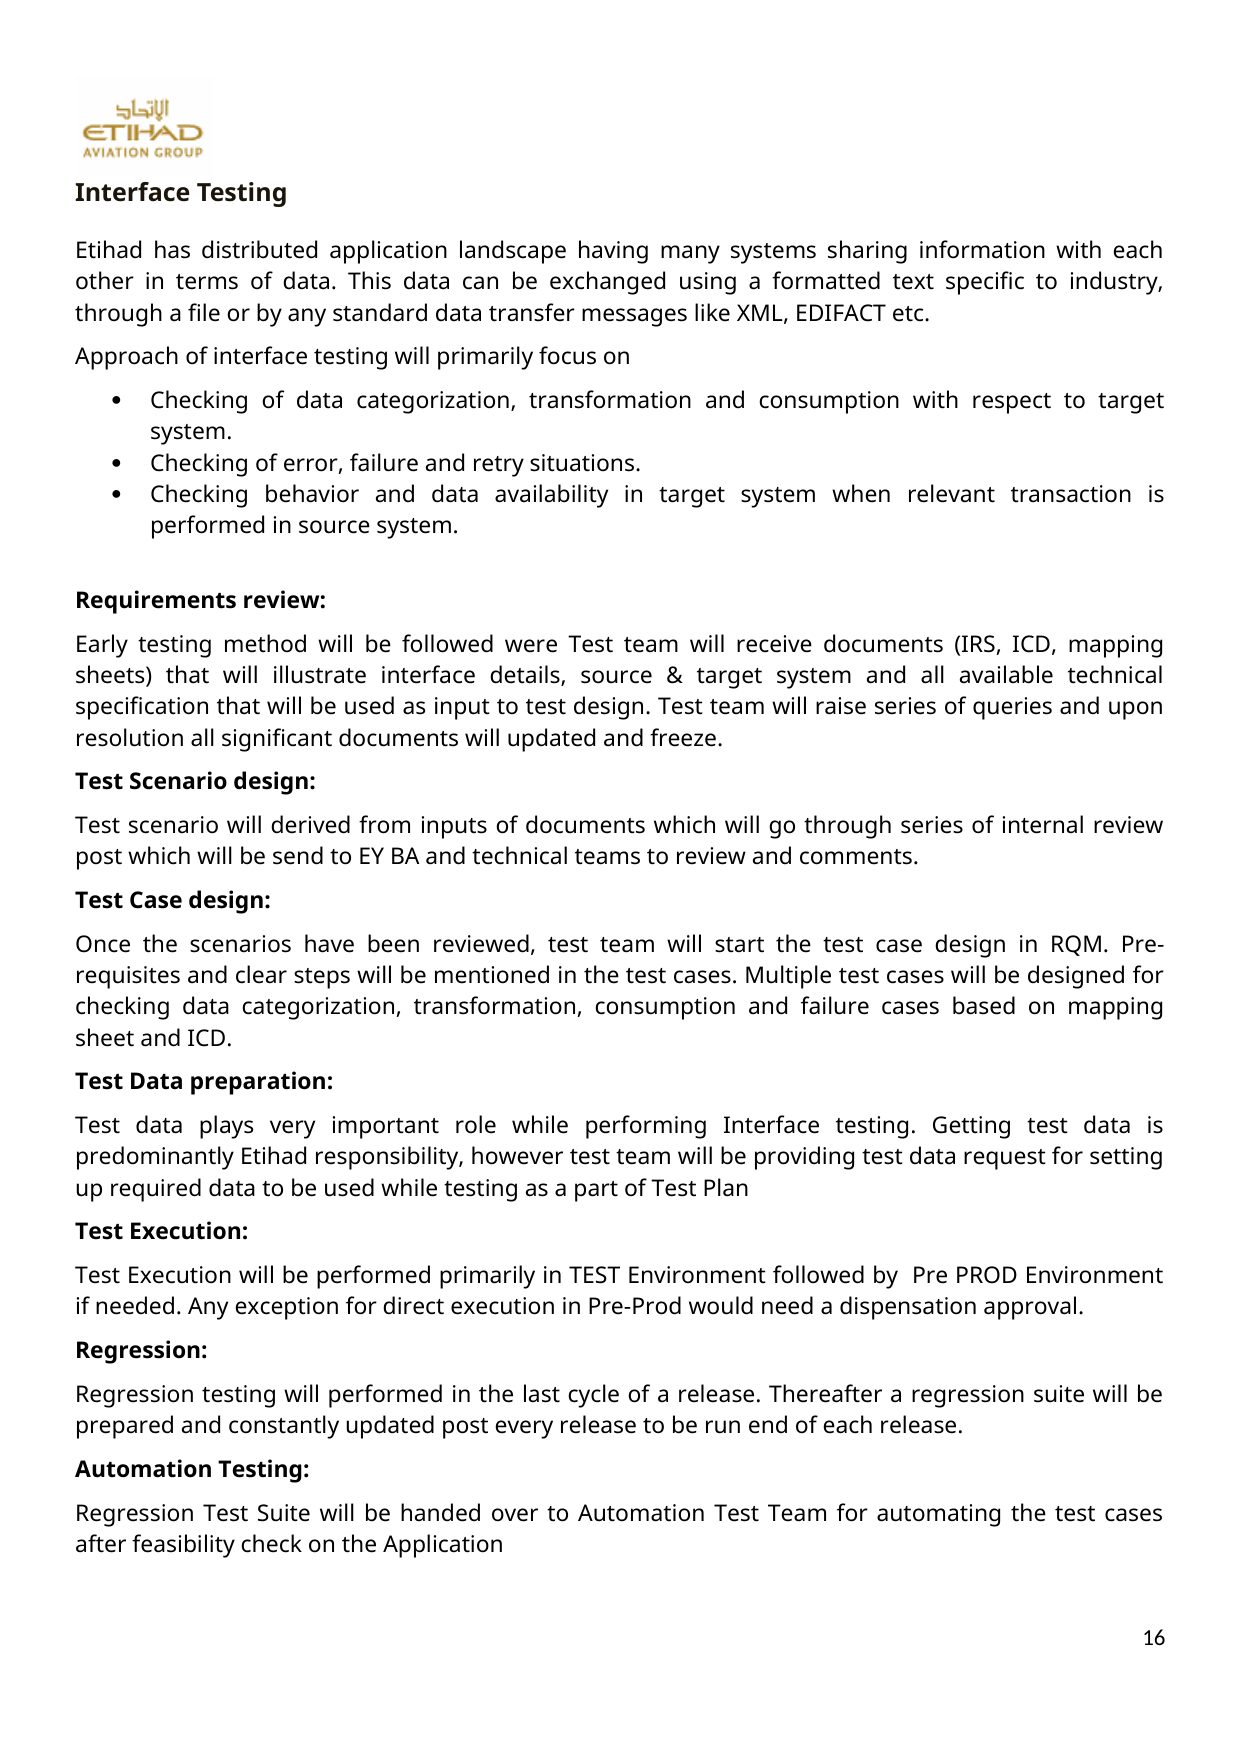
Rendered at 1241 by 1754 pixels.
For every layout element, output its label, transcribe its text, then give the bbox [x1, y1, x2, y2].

list Checking of error, failure and retry situations. [112, 447, 1165, 478]
text Etihad has distributed application landscape having many systems sharing information with each other in terms of data. This data can be exchanged using a formatted text specific to industry, through a file or by any standard data transfer messages like XML, EDIFACT etc. [75, 234, 1165, 328]
picture [75, 75, 214, 176]
text Early testing method will be followed were Test team will receive documents (IRS, ICD, mapping sheets) that will illustrate interface details, source & target system and all available technical specification that will be used as input to test design. Test team will raise series of queries and upon resolution all significant documents will updated and freeze. [75, 628, 1165, 753]
text Test Scenario design: [75, 765, 1165, 797]
list Checking behavior and data availability in target system when relevant transaction is performed in source system. [112, 478, 1165, 540]
text Automation Testing: [75, 1453, 1165, 1484]
text Test scenario will derived from inputs of documents which will go through series of internal review post which will be send to EY BA and technical teams to review and comments. [75, 809, 1165, 872]
text Requirements review: [75, 584, 1165, 615]
text Test Data preparation: [75, 1065, 1165, 1097]
text Once the scenarios have been reviewed, test team will start the test case design in RQM. Pre-requisites and clear steps will be mentioned in the test cases. Multiple test cases will be designed for checking data categorization, transformation, consumption and failure cases based on mapping sheet and ICD. [75, 928, 1165, 1053]
list Checking of data categorization, transformation and consumption with respect to target system. [112, 384, 1165, 447]
text Approach of interface testing will primarily focus on [75, 340, 1165, 372]
text Test data plays very important role while performing Interface testing. Getting test data is predominantly Etihad responsibility, however test team will be providing test data request for setting up required data to be used while testing as a part of Test Plan [75, 1109, 1165, 1203]
text Regression testing will performed in the last cycle of a release. Thereafter a regression suite will be prepared and constantly updated post every release to be run end of each release. [75, 1378, 1165, 1440]
text Test Execution: [75, 1215, 1165, 1247]
text Test Execution will be performed primarily in TEST Environment followed by Pre PROD Environment if needed. Any exception for direct execution in Pre-Prod would need a dispensation approval. [75, 1259, 1165, 1322]
text Test Case design: [75, 884, 1165, 915]
text Regression: [75, 1334, 1165, 1365]
text Regression Test Suite will be handed over to Automation Test Team for automating the test cases after feasibility check on the Application [75, 1497, 1165, 1559]
list Interface Testing [75, 175, 1165, 209]
